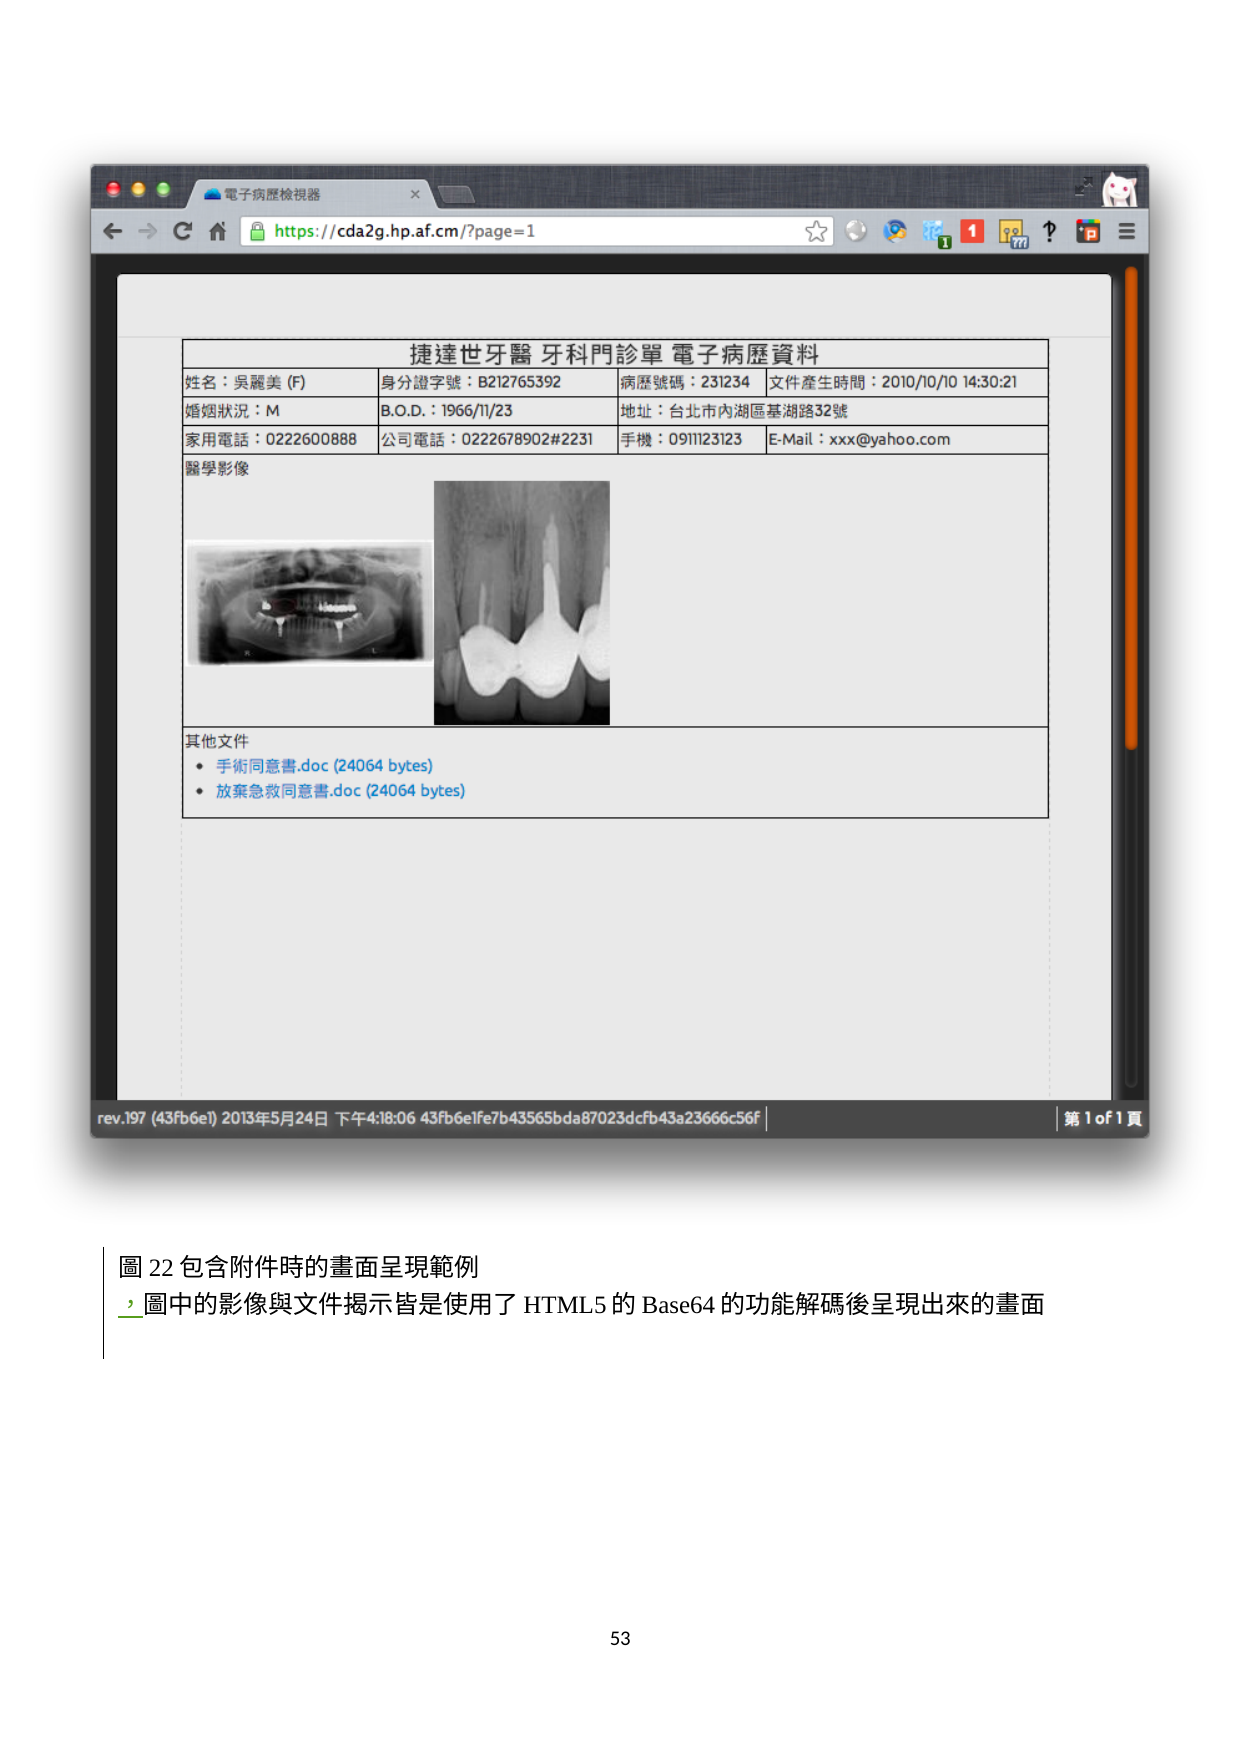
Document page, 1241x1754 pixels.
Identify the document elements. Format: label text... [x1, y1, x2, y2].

text 圖 包含附件時的畫面呈現範例 [118, 1247, 1122, 1284]
text 圖中的影像與文件揭示皆是使用了HTML5的Base64的功能解碼後呈現出來的畫面 [118, 1284, 1122, 1322]
picture [20, 121, 1220, 1236]
